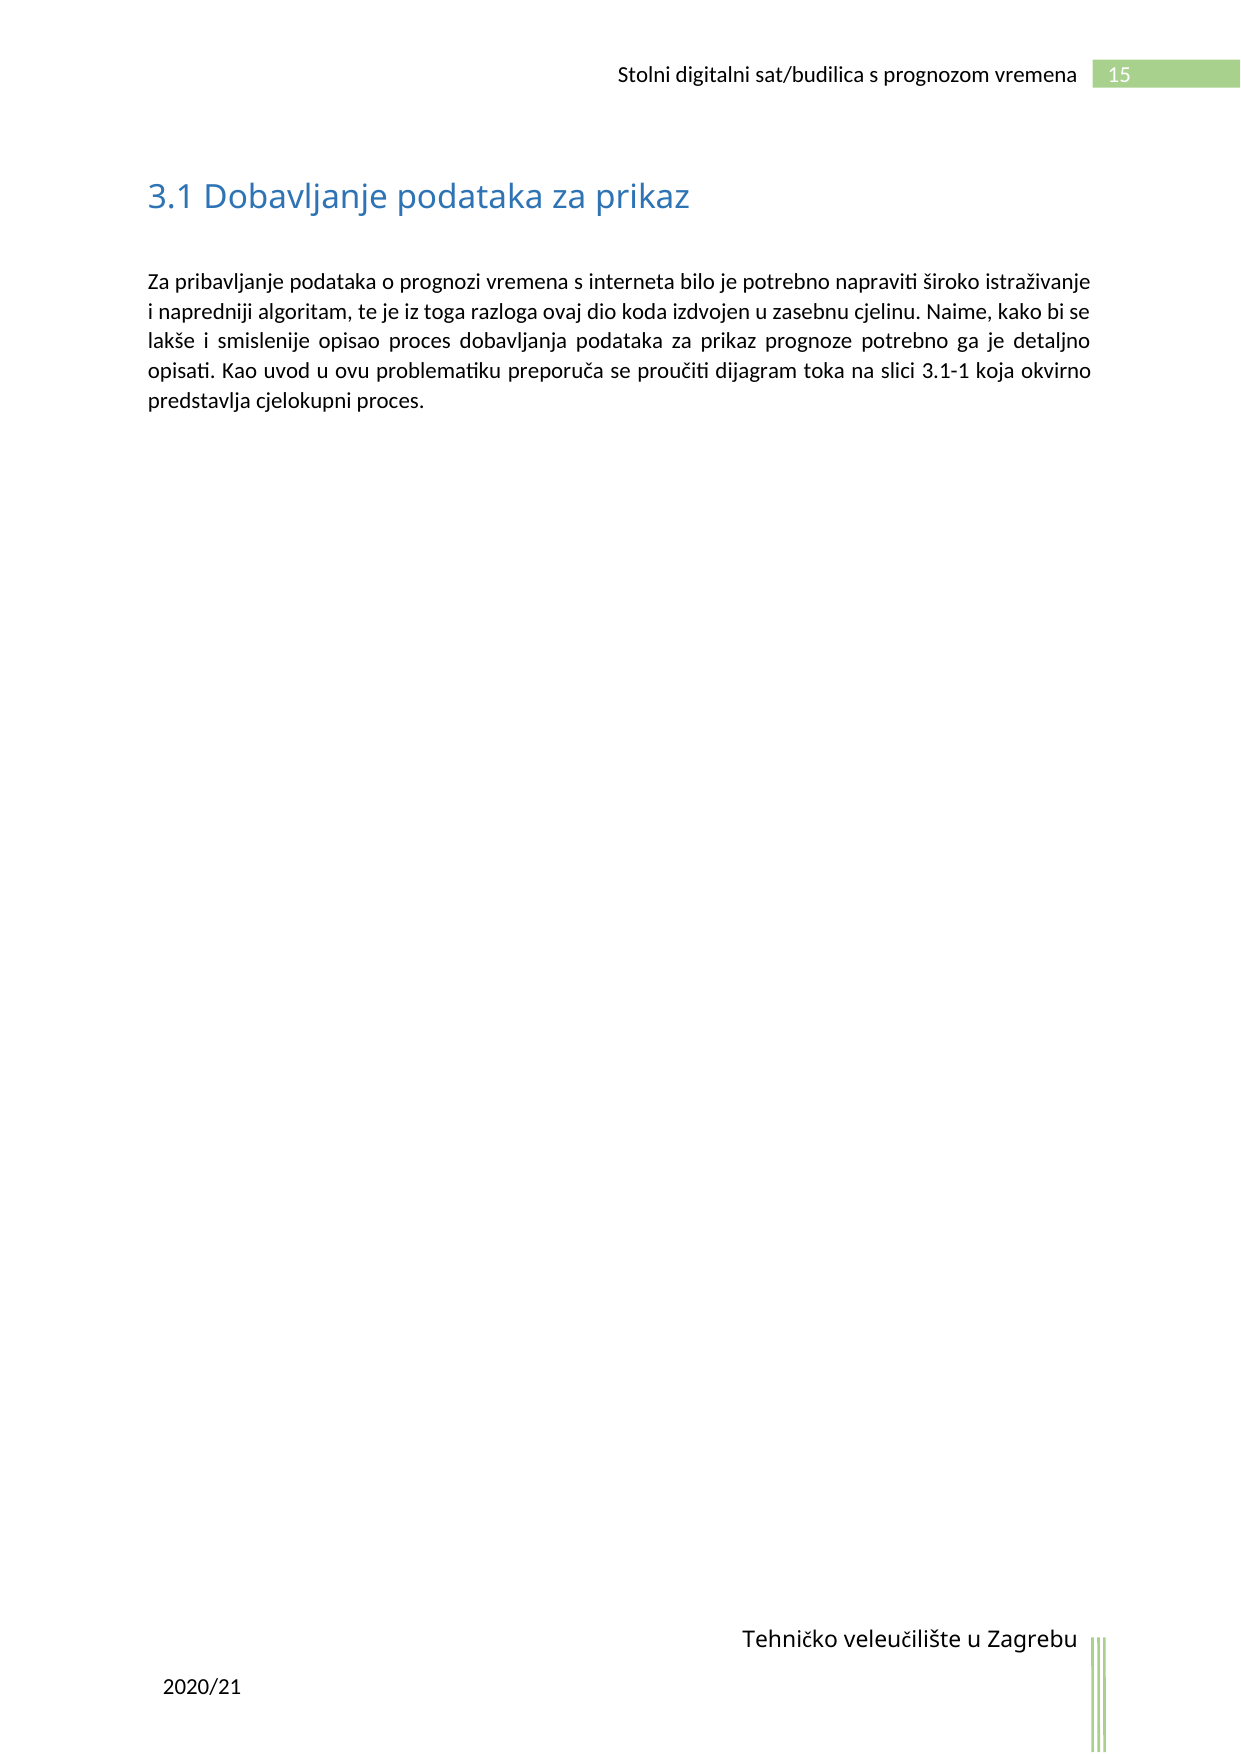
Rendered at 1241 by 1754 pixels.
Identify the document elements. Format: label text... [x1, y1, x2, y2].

text Za pribavljanje podataka o prognozi vremena s interneta bilo je potrebno napraviti široko istraživanje i napredniji algoritam, te je iz toga razloga ovaj dio koda izdvojen u zasebnu cjelinu. Naime, kako bi se lakše i smislenije opisao proces dobavljanja podataka za prikaz prognoze potrebno ga je detaljno opisati. Kao uvod u ovu problematiku preporuča se proučiti dijagram toka na slici 3.1-1 koja okvirno predstavlja cjelokupni proces. [148, 267, 1093, 414]
subtitle 3.1 Dobavljanje podataka za prikaz [148, 173, 1093, 218]
